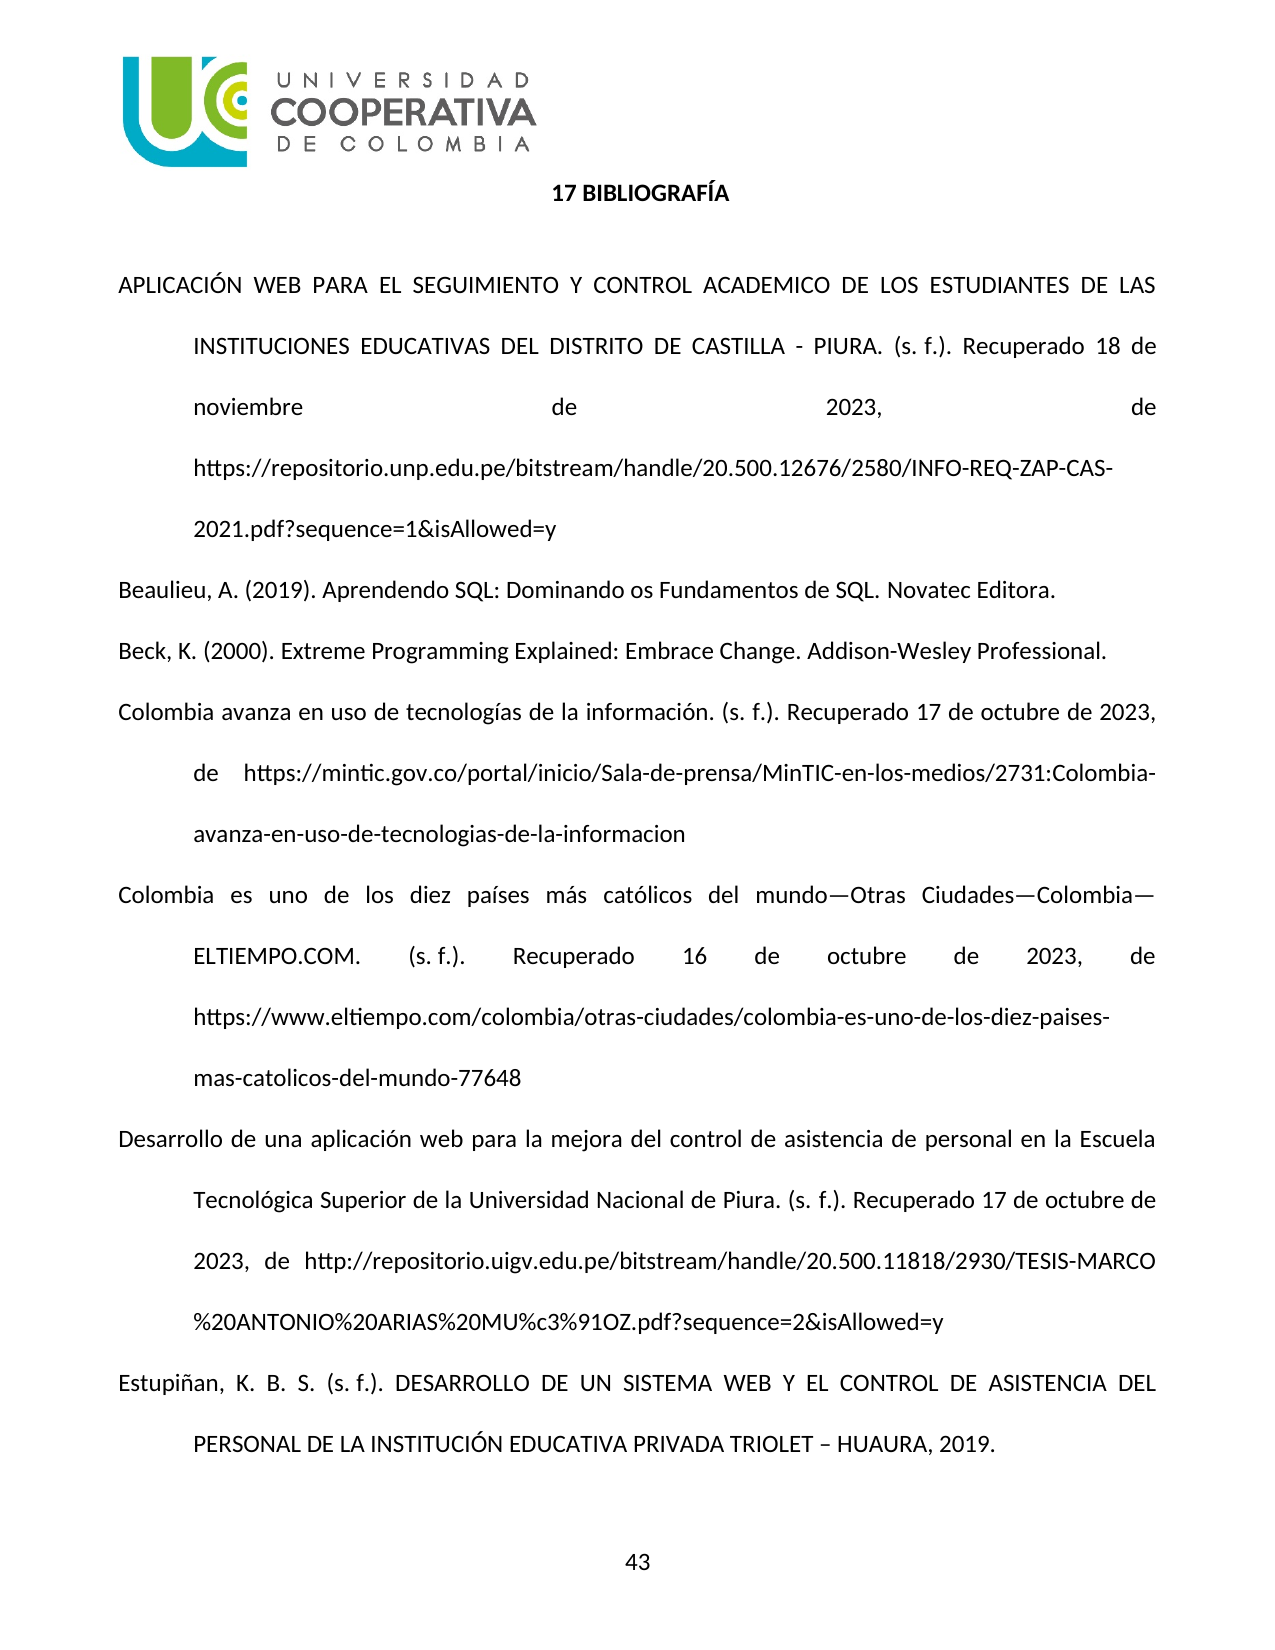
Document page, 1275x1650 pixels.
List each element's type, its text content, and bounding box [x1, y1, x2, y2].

text Beck, K. (2000). Extreme Programming Explained: Embrace Change. Addison-Wesley Professional. [118, 635, 1157, 666]
text Colombia avanza en uso de tecnologías de la información. (s. f.). Recuperado 17 de octubre de 2023, de https://mintic.gov.co/portal/inicio/Sala-de-prensa/MinTIC-en-los-medios/2731:Colombia-avanza-en-uso-de-tecnologias-de-la-informacion [118, 696, 1157, 849]
picture [118, 51, 540, 171]
text Estupiñan, K. B. S. (s. f.). DESARROLLO DE UN SISTEMA WEB Y EL CONTROL DE ASISTENCIA DEL PERSONAL DE LA INSTITUCIÓN EDUCATIVA PRIVADA TRIOLET – HUAURA, 2019. [118, 1367, 1157, 1459]
text Desarrollo de una aplicación web para la mejora del control de asistencia de personal en la Escuela Tecnológica Superior de la Universidad Nacional de Piura. (s. f.). Recuperado 17 de octubre de 2023, de http://repositorio.uigv.edu.pe/bitstream/handle/20.500.11818/2930/TESIS-MARCO%20ANTONIO%20ARIAS%20MU%c3%91OZ.pdf?sequence=2&isAllowed=y [118, 1123, 1157, 1337]
subtitle 17 BIBLIOGRAFÍA [118, 177, 1157, 208]
text Beaulieu, A. (2019). Aprendendo SQL: Dominando os Fundamentos de SQL. Novatec Editora. [118, 574, 1157, 604]
text Colombia es uno de los diez países más católicos del mundo—Otras Ciudades—Colombia—ELTIEMPO.COM. (s. f.). Recuperado 16 de octubre de 2023, de https://www.eltiempo.com/colombia/otras-ciudades/colombia-es-uno-de-los-diez-paises-mas-catolicos-del-mundo-77648 [118, 879, 1157, 1093]
text APLICACIÓN WEB PARA EL SEGUIMIENTO Y CONTROL ACADEMICO DE LOS ESTUDIANTES DE LAS INSTITUCIONES EDUCATIVAS DEL DISTRITO DE CASTILLA - PIURA. (s. f.). Recuperado 18 de noviembre de 2023, de https://repositorio.unp.edu.pe/bitstream/handle/20.500.12676/2580/INFO-REQ-ZAP-CAS-2021.pdf?sequence=1&isAllowed=y [118, 269, 1157, 543]
